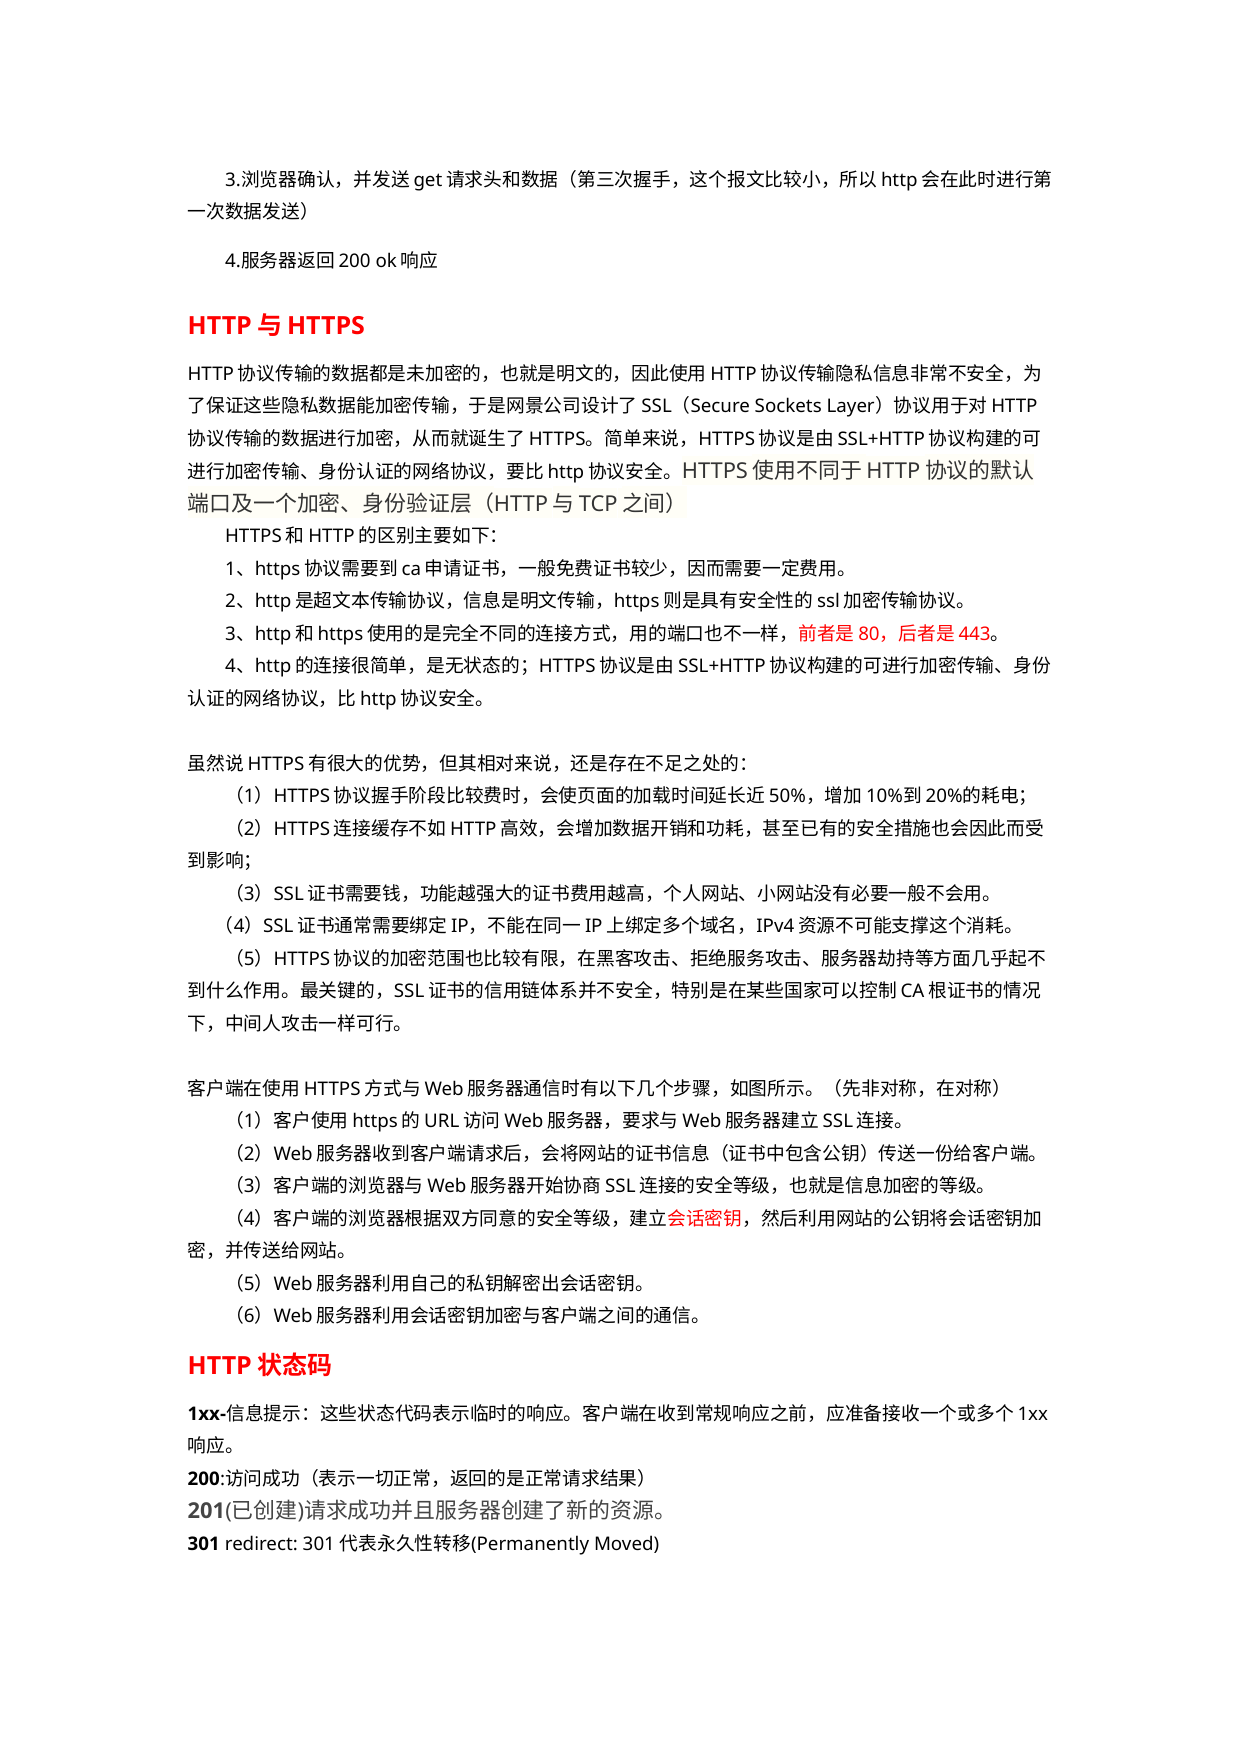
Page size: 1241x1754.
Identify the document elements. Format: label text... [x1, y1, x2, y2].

text 客户端在使用HTTPS方式与Web服务器通信时有以下几个步骤，如图所示。（先非对称，在对称） [187, 1071, 1053, 1103]
text （1）客户使用https的URL访问Web服务器，要求与Web服务器建立SSL连接。 [187, 1103, 1053, 1136]
text （5）Web服务器利用自己的私钥解密出会话密钥。 [187, 1266, 1053, 1298]
text （4）客户端的浏览器根据双方同意的安全等级，建立会话密钥，然后利用网站的公钥将会话密钥加密，并传送给网站。 [187, 1201, 1053, 1266]
text 4、http的连接很简单，是无状态的；HTTPS协议是由SSL+HTTP协议构建的可进行加密传输、身份认证的网络协议，比http协议安全。 [187, 648, 1053, 713]
text （3）SSL证书需要钱，功能越强大的证书费用越高，个人网站、小网站没有必要一般不会用。 [187, 876, 1053, 908]
text 1xx-信息提示：这些状态代码表示临时的响应。客户端在收到常规响应之前，应准备接收一个或多个1xx响应。 [187, 1396, 1053, 1461]
text 虽然说HTTPS有很大的优势，但其相对来说，还是存在不足之处的： [187, 746, 1053, 778]
text （6）Web服务器利用会话密钥加密与客户端之间的通信。 [187, 1298, 1053, 1331]
text 301 redirect: 301 代表永久性转移(Permanently Moved) [187, 1526, 1053, 1558]
text HTTP协议传输的数据都是未加密的，也就是明文的，因此使用HTTP协议传输隐私信息非常不安全，为了保证这些隐私数据能加密传输，于是网景公司设计了SSL（Secure Sockets Layer）协议用于对HTTP协议传输的数据进行加密，从而就诞生了HTTPS。简单来说，HTTPS协议是由SSL+HTTP协议构建的可进行加密传输、身份认证的网络协议，要比http协议安全。HTTPS使用不同于HTTP协议的默认端口及一个加密、身份验证层（HTTP与TCP之间） [187, 356, 1053, 518]
text 2、http是超文本传输协议，信息是明文传输，https则是具有安全性的ssl加密传输协议。 [187, 583, 1053, 616]
text HTTP与HTTPS [187, 291, 1053, 356]
text （5）HTTPS协议的加密范围也比较有限，在黑客攻击、拒绝服务攻击、服务器劫持等方面几乎起不到什么作用。最关键的，SSL证书的信用链体系并不安全，特别是在某些国家可以控制CA根证书的情况下，中间人攻击一样可行。 [187, 941, 1053, 1038]
text 3.浏览器确认，并发送get请求头和数据（第三次握手，这个报文比较小，所以http会在此时进行第一次数据发送） [187, 162, 1053, 227]
text 200:访问成功（表示一切正常，返回的是正常请求结果） [187, 1461, 1053, 1493]
text HTTPS和HTTP的区别主要如下： [187, 518, 1053, 551]
text 1、https协议需要到ca申请证书，一般免费证书较少，因而需要一定费用。 [187, 551, 1053, 583]
text （1）HTTPS协议握手阶段比较费时，会使页面的加载时间延长近50%，增加10%到20%的耗电； [187, 778, 1053, 811]
text 3、http和https使用的是完全不同的连接方式，用的端口也不一样，前者是80，后者是443。 [187, 616, 1053, 648]
text 201(已创建)请求成功并且服务器创建了新的资源。 [187, 1493, 1053, 1526]
text 4.服务器返回200 ok响应 [187, 243, 1053, 275]
text （2）Web服务器收到客户端请求后，会将网站的证书信息（证书中包含公钥）传送一份给客户端。 [187, 1136, 1053, 1168]
text （4）SSL证书通常需要绑定IP，不能在同一IP上绑定多个域名，IPv4资源不可能支撑这个消耗。 [187, 908, 1053, 941]
text HTTP状态码 [187, 1331, 1053, 1396]
text （3）客户端的浏览器与Web服务器开始协商SSL连接的安全等级，也就是信息加密的等级。 [187, 1168, 1053, 1201]
text （2）HTTPS连接缓存不如HTTP高效，会增加数据开销和功耗，甚至已有的安全措施也会因此而受到影响； [187, 811, 1053, 876]
